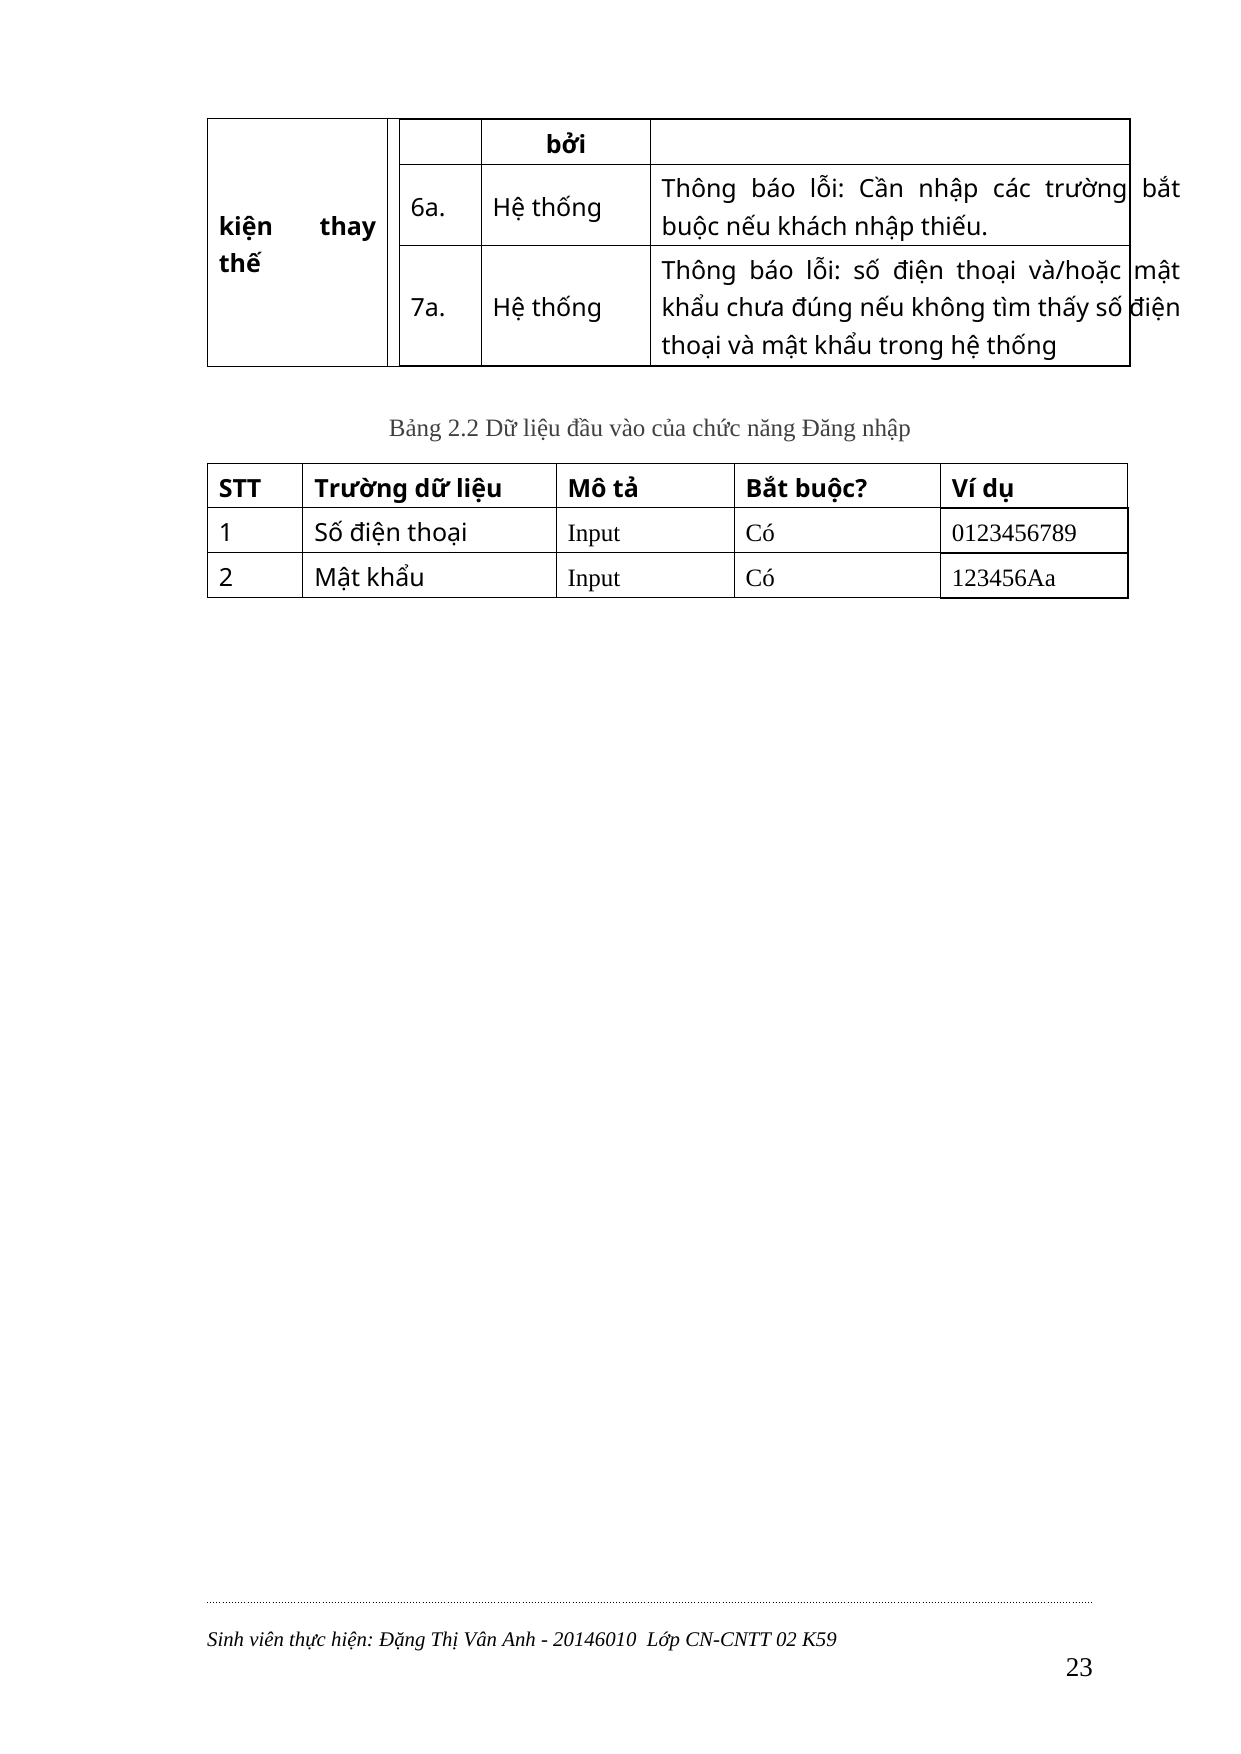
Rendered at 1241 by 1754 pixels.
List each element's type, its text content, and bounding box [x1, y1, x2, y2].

table_cell [482, 246, 650, 365]
table_cell 0123456789 [941, 509, 1127, 552]
table_cell Mật khẩu [303, 553, 556, 597]
table_cell [651, 246, 1129, 365]
table_cell Input [557, 508, 734, 552]
table_cell [400, 246, 481, 365]
table_cell 123456Aa [941, 554, 1127, 597]
table_header STT [208, 464, 302, 507]
table_cell [482, 165, 650, 245]
table_header Bắt buộc? [735, 464, 940, 507]
table_cell [482, 120, 650, 164]
table_cell 2 [208, 553, 302, 597]
table_header Ví dụ [941, 464, 1127, 507]
table_header Trường dữ liệu [303, 464, 556, 507]
table_cell Có [735, 553, 940, 597]
table_cell Số điện thoại [303, 508, 556, 552]
text Bảng 2.2 Dữ liệu đầu vào của chức năng Đăng nhập [207, 413, 1092, 442]
table_cell Có [735, 508, 940, 552]
table_cell [651, 165, 1129, 245]
table_cell [651, 120, 1129, 164]
table_cell [388, 119, 399, 366]
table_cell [208, 119, 387, 366]
table_header Mô tả [557, 464, 734, 507]
table_cell [400, 165, 481, 245]
table_cell Input [557, 553, 734, 597]
table_cell [400, 120, 481, 164]
table_cell 1 [208, 508, 302, 552]
